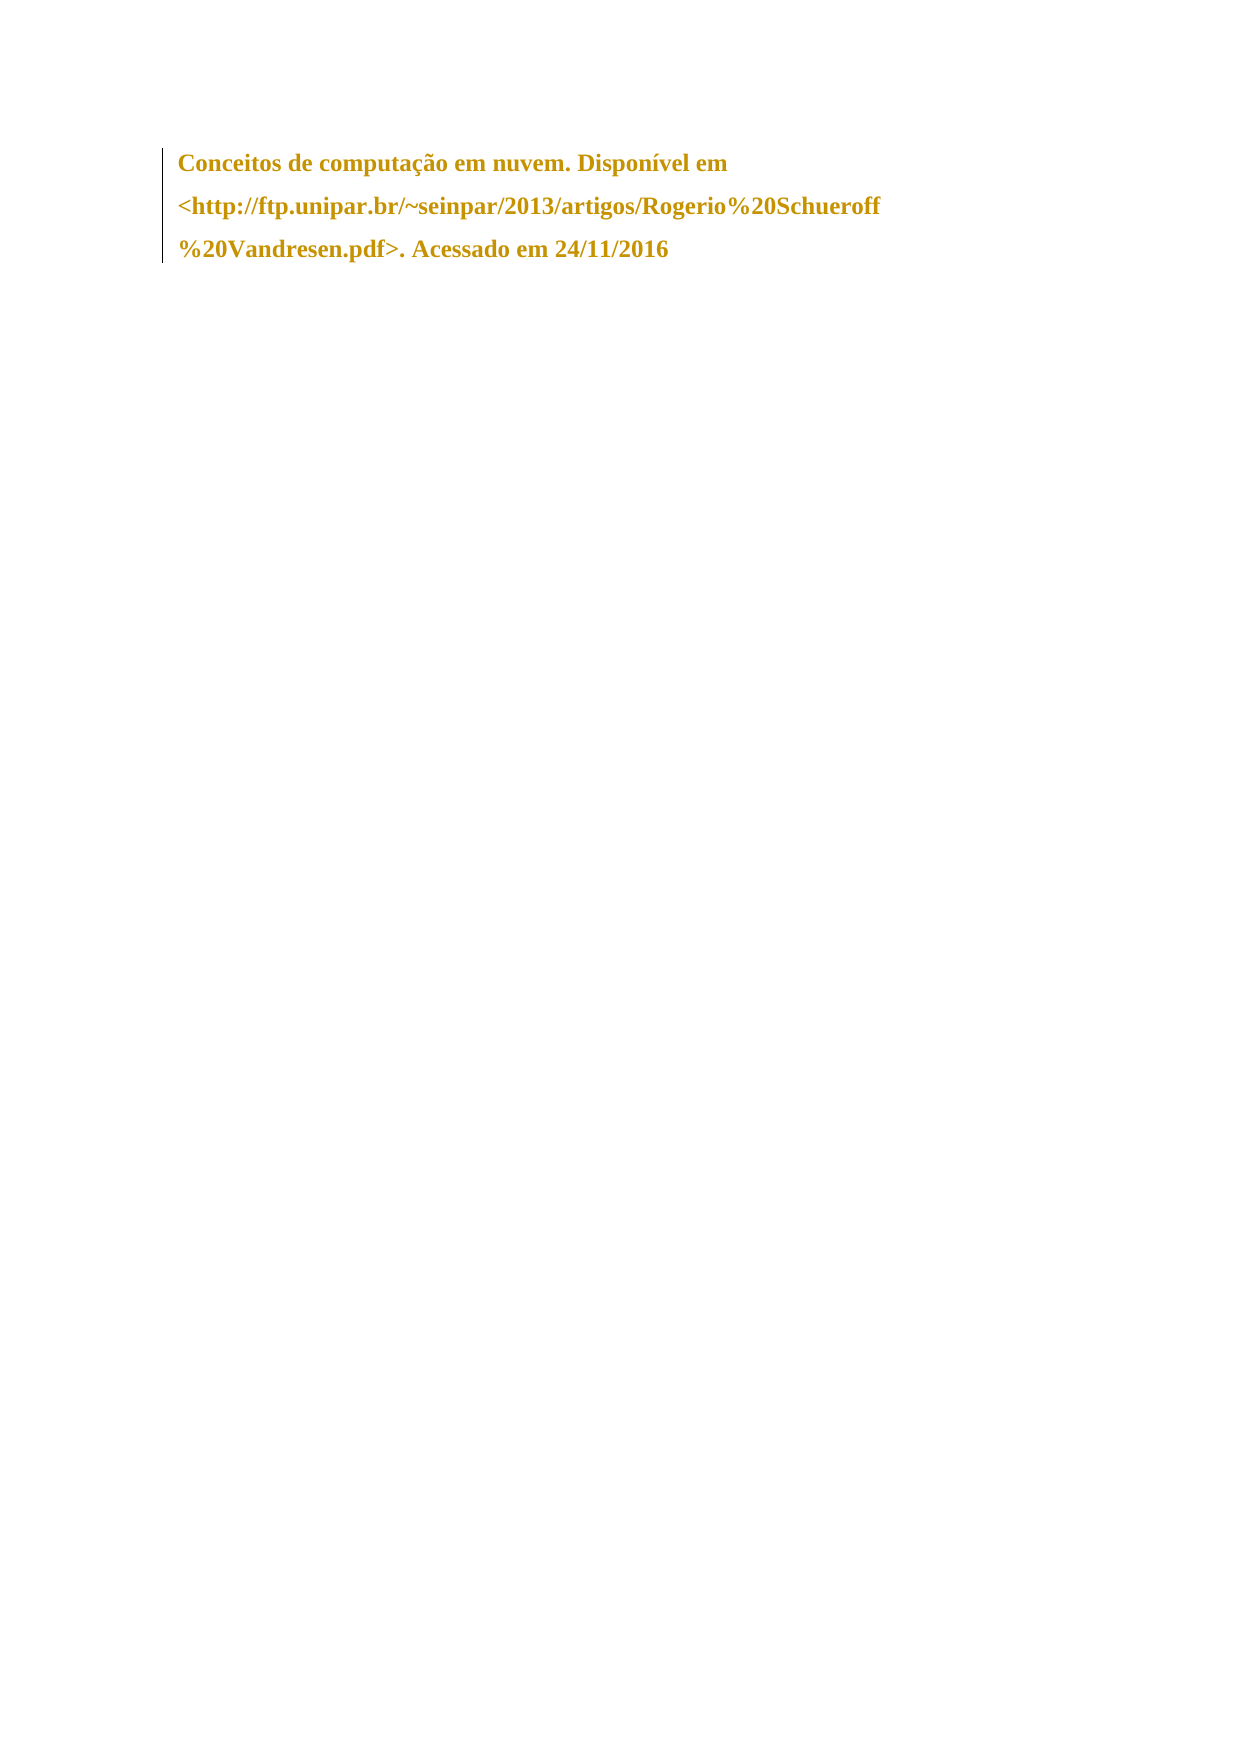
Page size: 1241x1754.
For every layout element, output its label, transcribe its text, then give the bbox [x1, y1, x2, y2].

text Conceitos de computação em nuvem. Disponível em <http://ftp.unipar.br/~seinpar/2013/artigos/Rogerio%20Schueroff%20Vandresen.pdf>. Acessado em 24/11/2016 [177, 148, 1107, 263]
